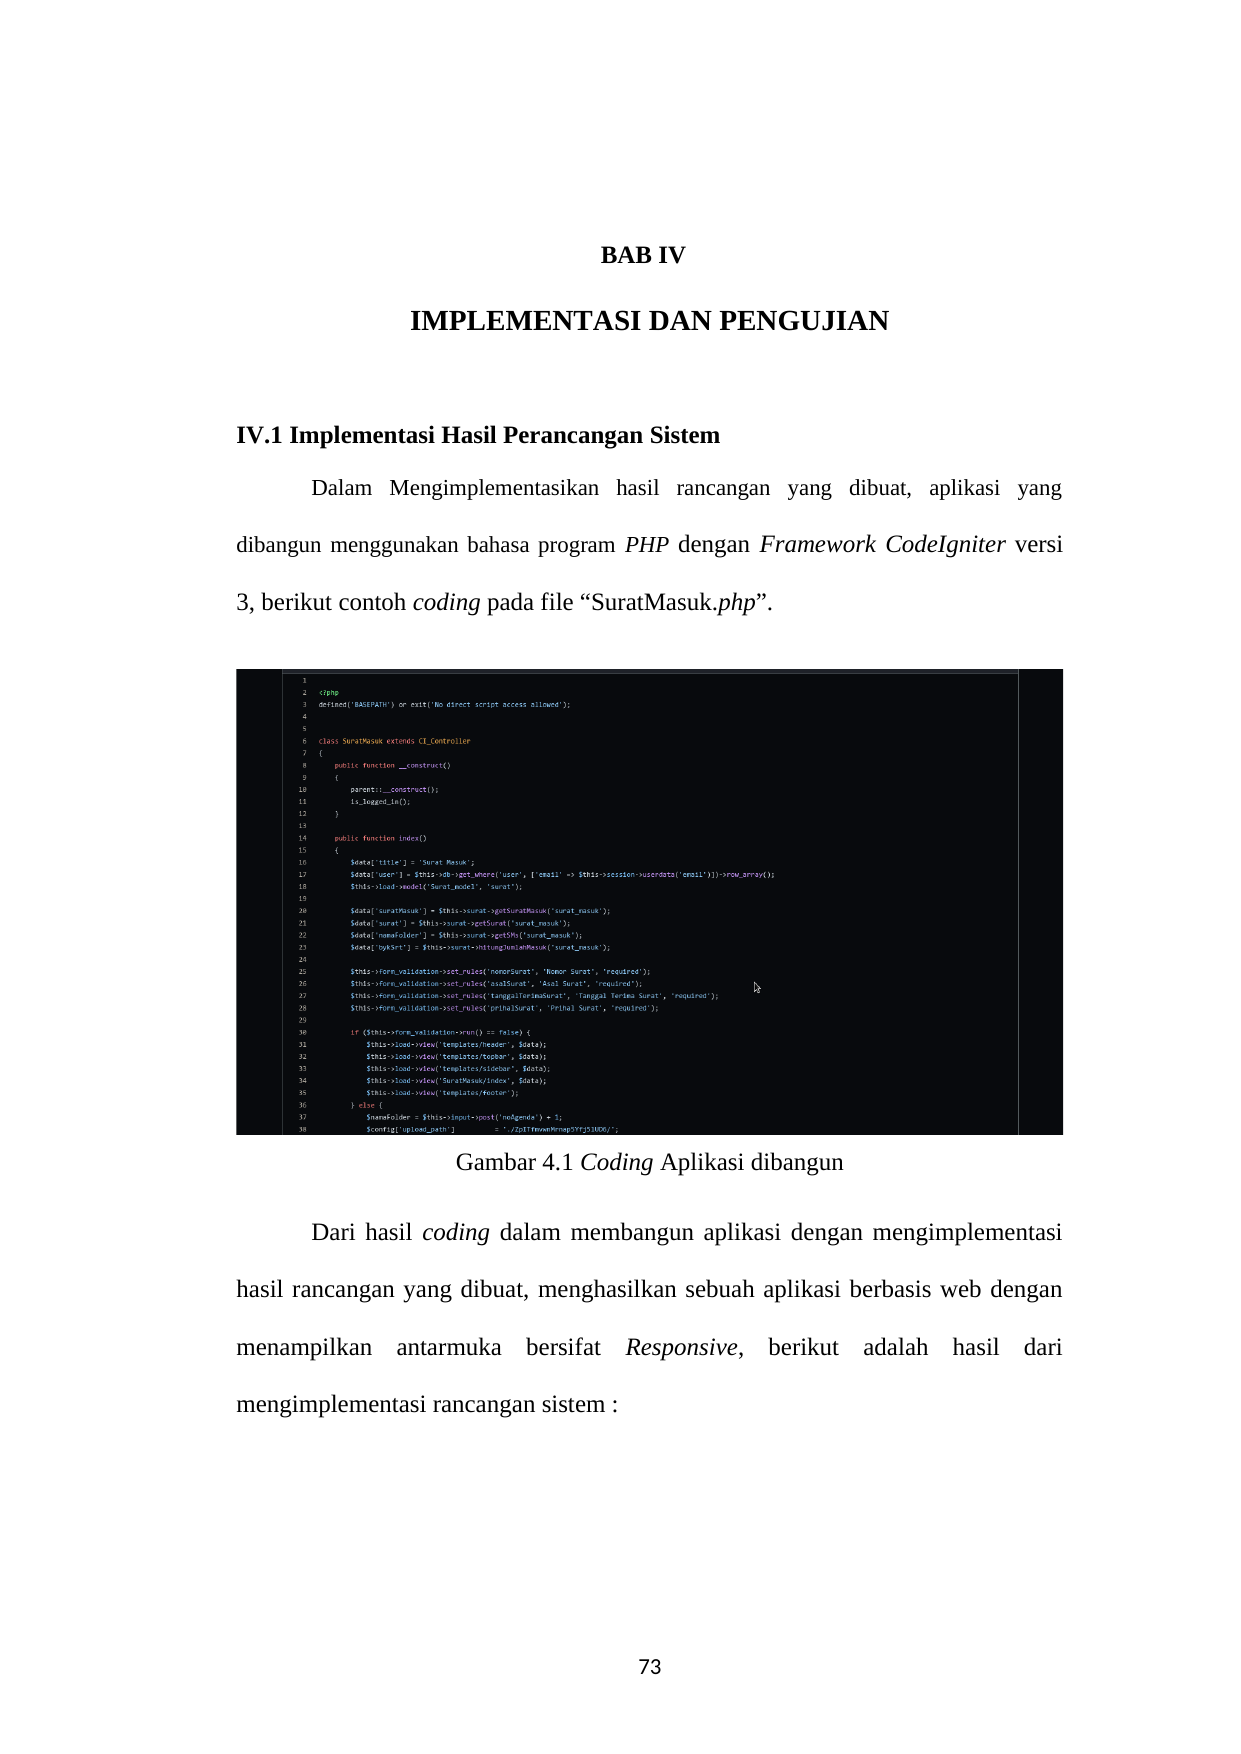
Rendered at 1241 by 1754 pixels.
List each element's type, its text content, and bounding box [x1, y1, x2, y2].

text Dari hasil coding dalam membangun aplikasi dengan mengimplementasi hasil rancangan yang dibuat, menghasilkan sebuah aplikasi berbasis web dengan menampilkan antarmuka bersifat Responsive, berikut adalah hasil dari mengimplementasi rancangan sistem : [236, 1217, 1063, 1418]
picture [236, 669, 1064, 1135]
text IMPLEMENTASI DAN PENGUJIAN [236, 303, 1063, 337]
text Dalam Mengimplementasikan hasil rancangan yang dibuat, aplikasi yang dibangun menggunakan bahasa program PHP dengan Framework CodeIgniter versi 3, berikut contoh coding pada file “SuratMasuk.php”. [236, 474, 1063, 616]
subtitle Implementasi Hasil Perancangan Sistem [236, 420, 1063, 449]
